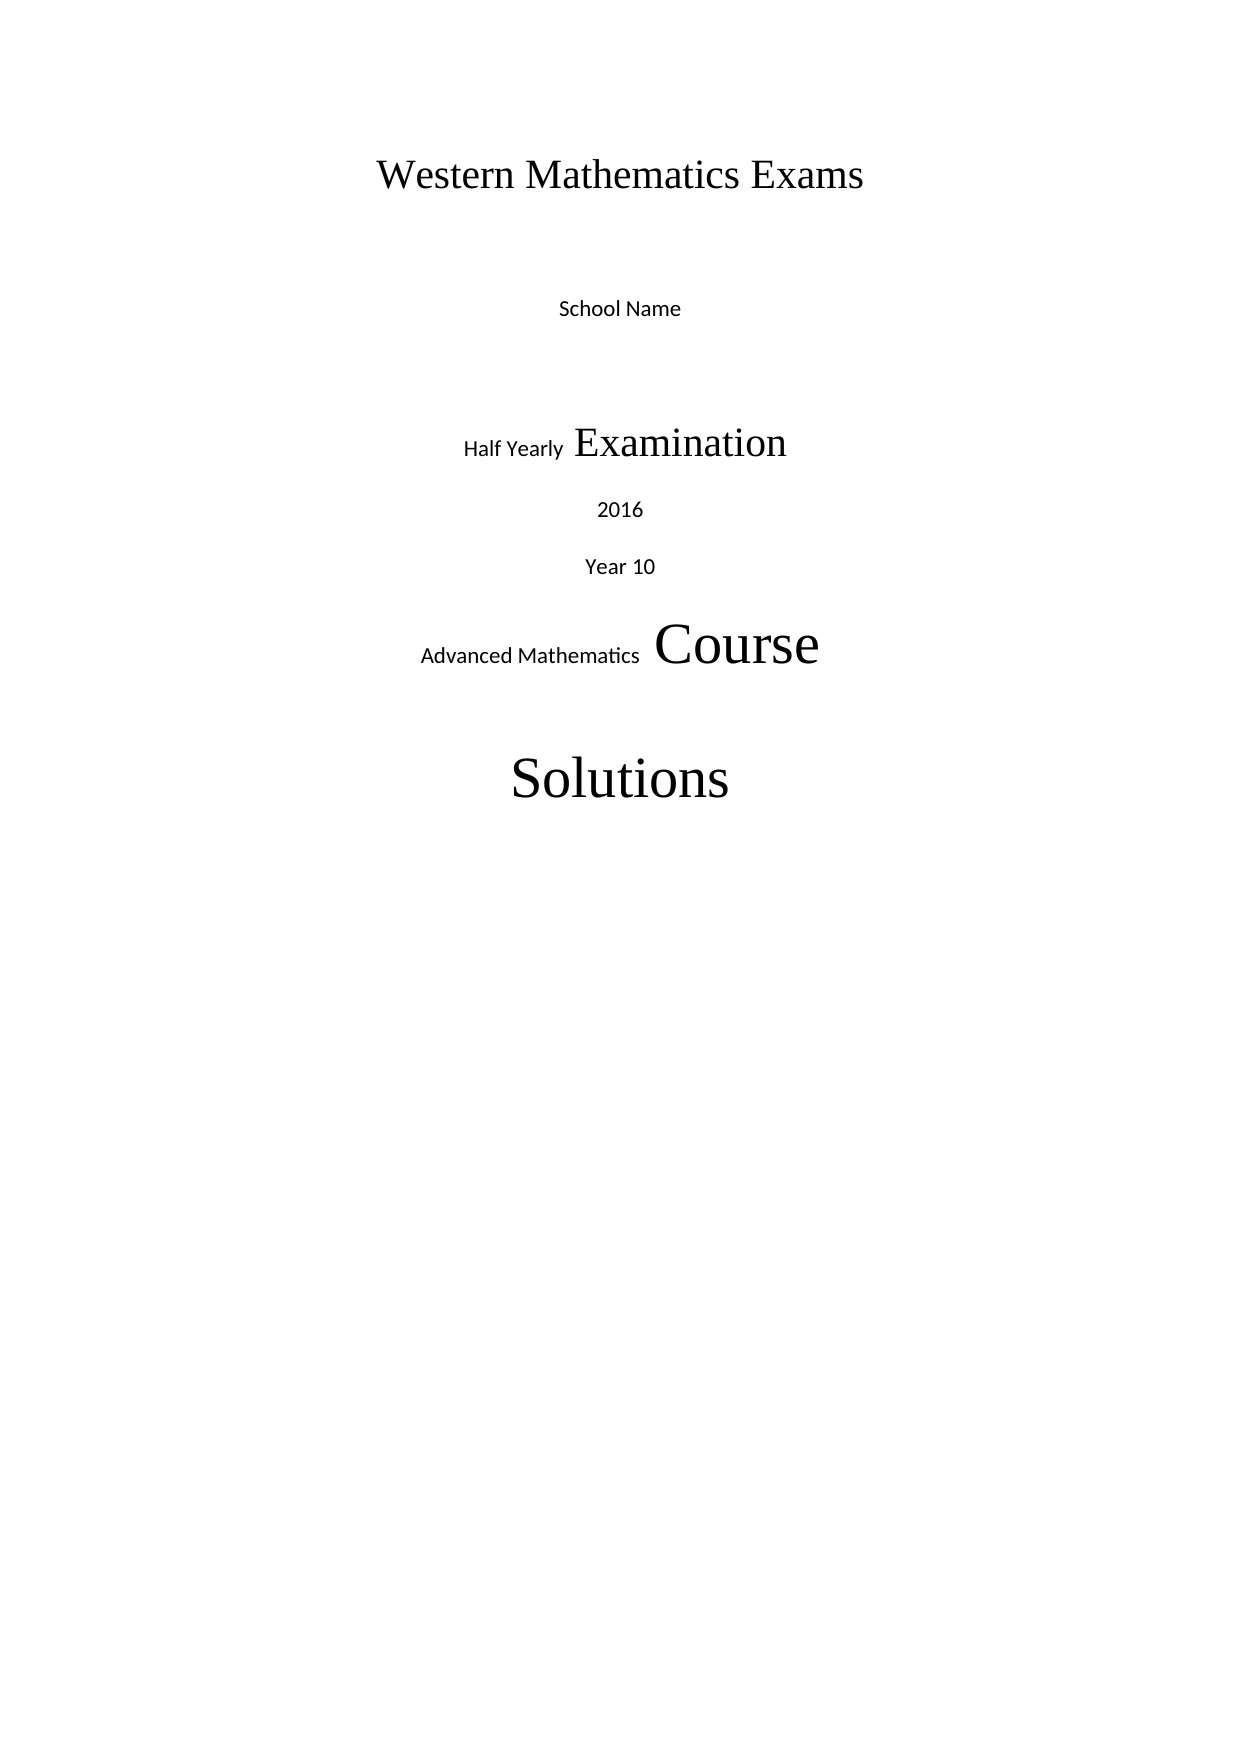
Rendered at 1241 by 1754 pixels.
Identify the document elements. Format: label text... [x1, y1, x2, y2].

text Examination [150, 418, 1090, 466]
text Western Mathematics Exams [150, 150, 1090, 198]
text Solutions [150, 743, 1090, 810]
text Course [150, 609, 1090, 676]
